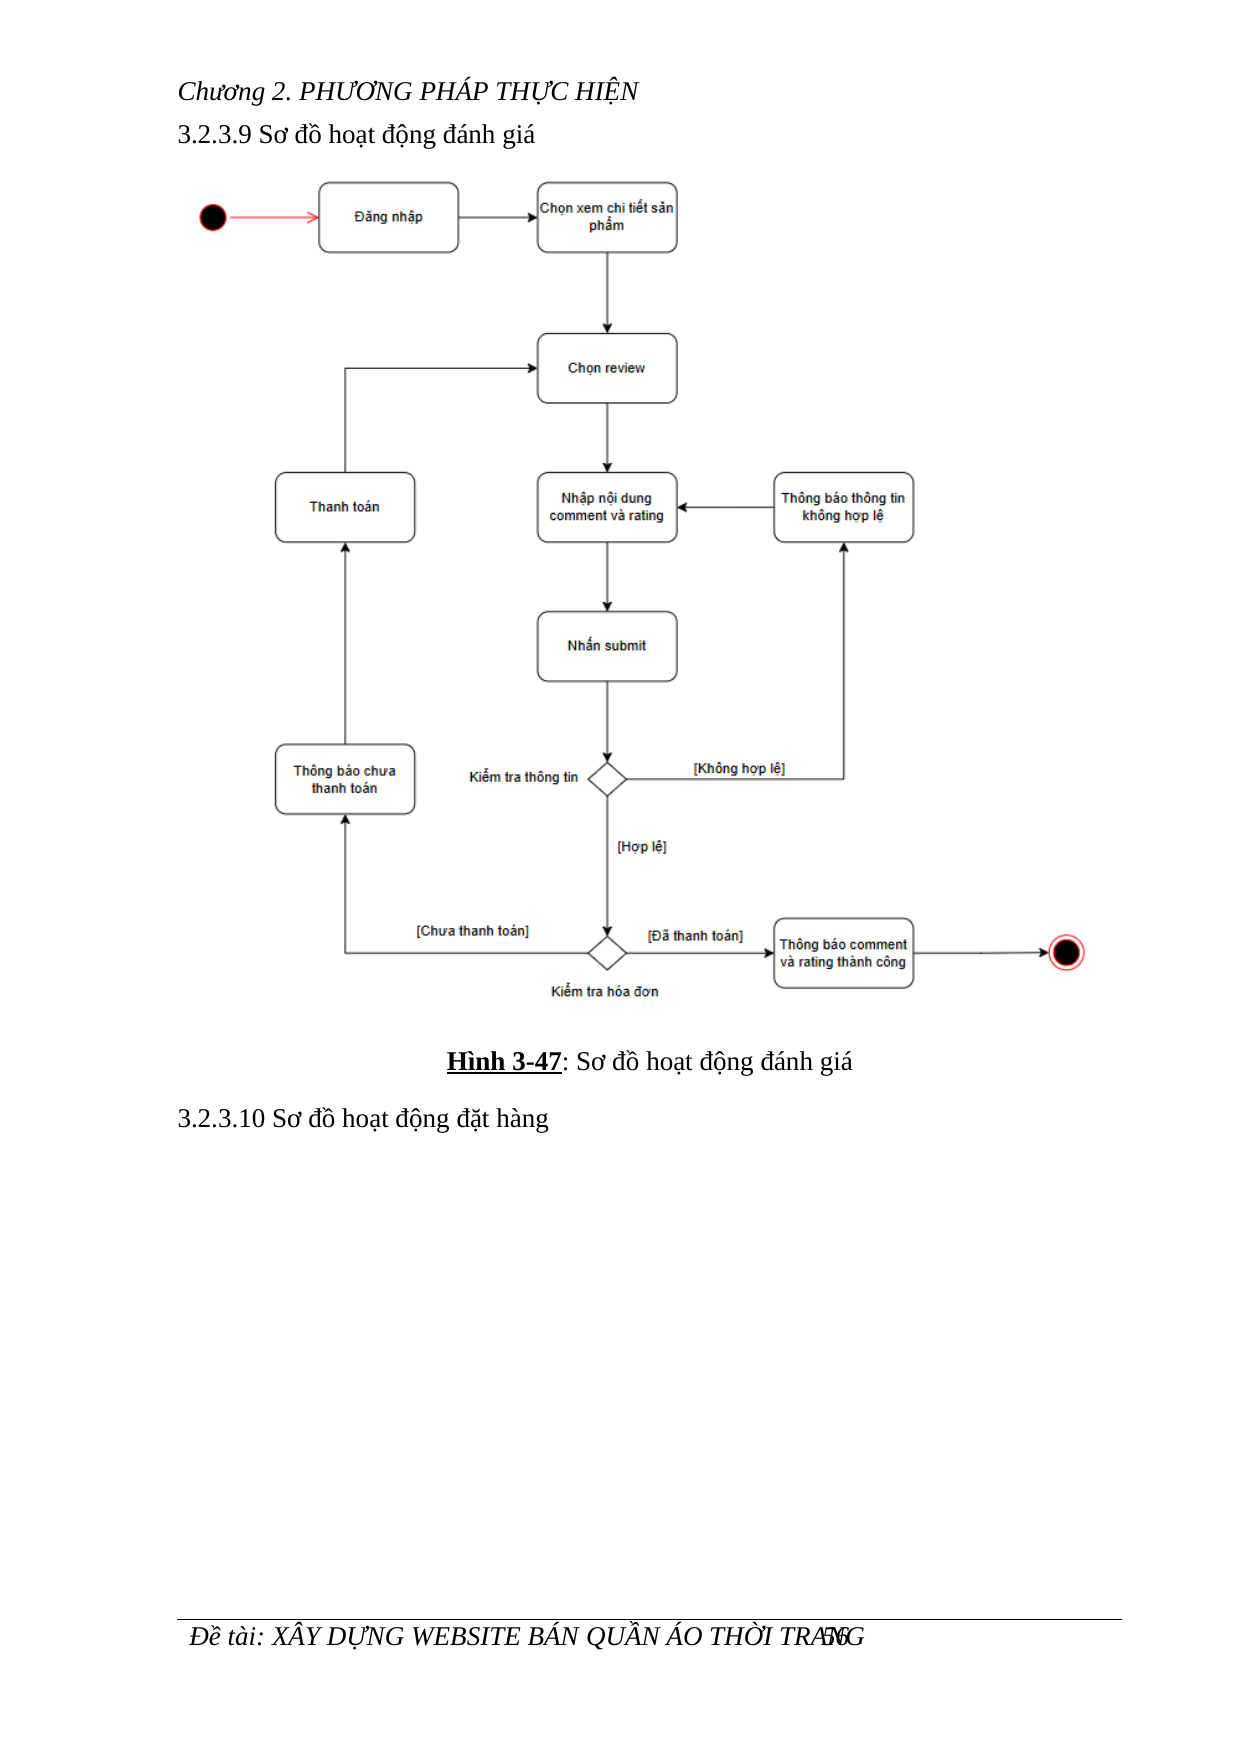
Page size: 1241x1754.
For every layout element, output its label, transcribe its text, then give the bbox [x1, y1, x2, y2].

text 3.2.3.10 Sơ đồ hoạt động đặt hàng [177, 1102, 1122, 1133]
text Hình 3-47: Sơ đồ hoạt động đánh giá [177, 1045, 1122, 1076]
picture [177, 157, 1122, 1020]
text 3.2.3.9 Sơ đồ hoạt động đánh giá [177, 118, 1122, 157]
